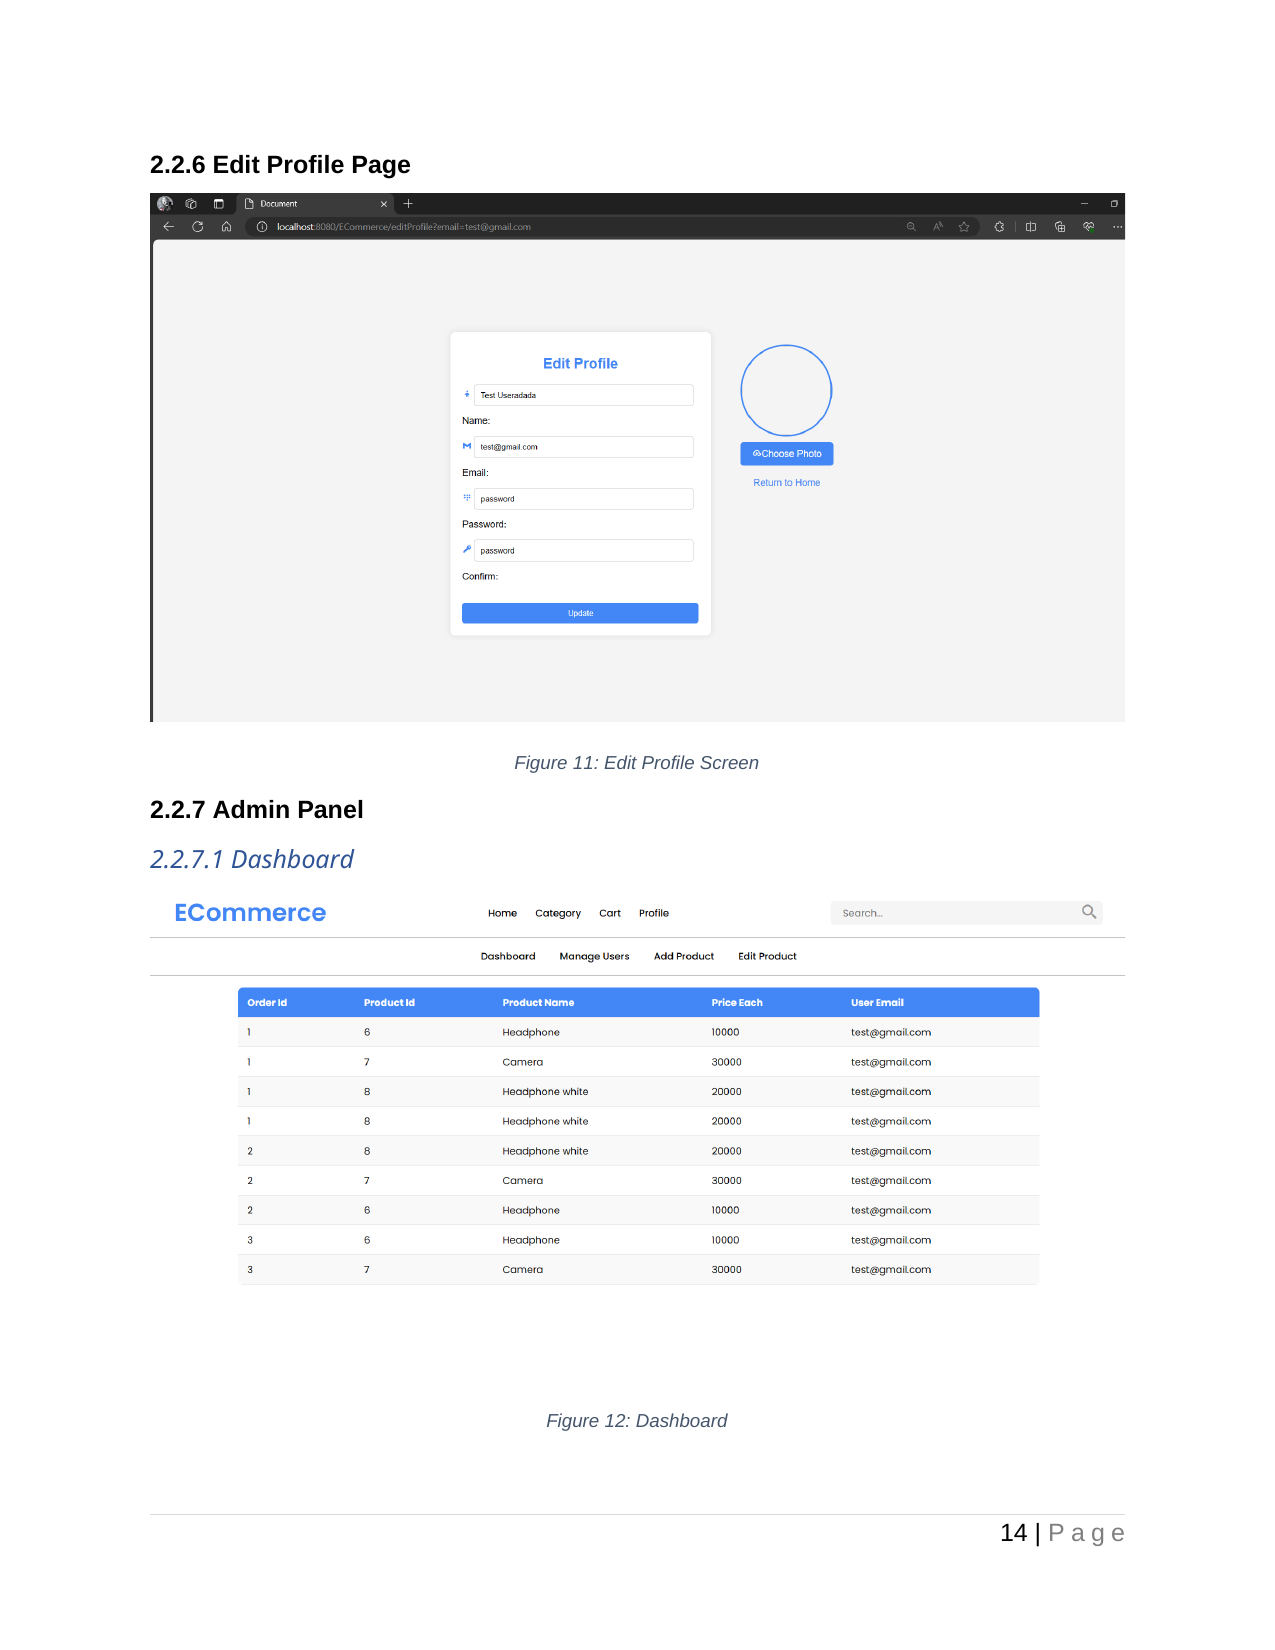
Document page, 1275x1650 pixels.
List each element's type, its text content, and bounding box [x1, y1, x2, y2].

picture [150, 193, 1125, 722]
subtitle 2.2.7 Admin Panel [150, 794, 1125, 823]
subtitle 2.2.7.1 Dashboard [150, 842, 1125, 876]
subtitle 2.2.6 Edit Profile Page [150, 150, 1125, 179]
picture [150, 892, 1125, 1379]
